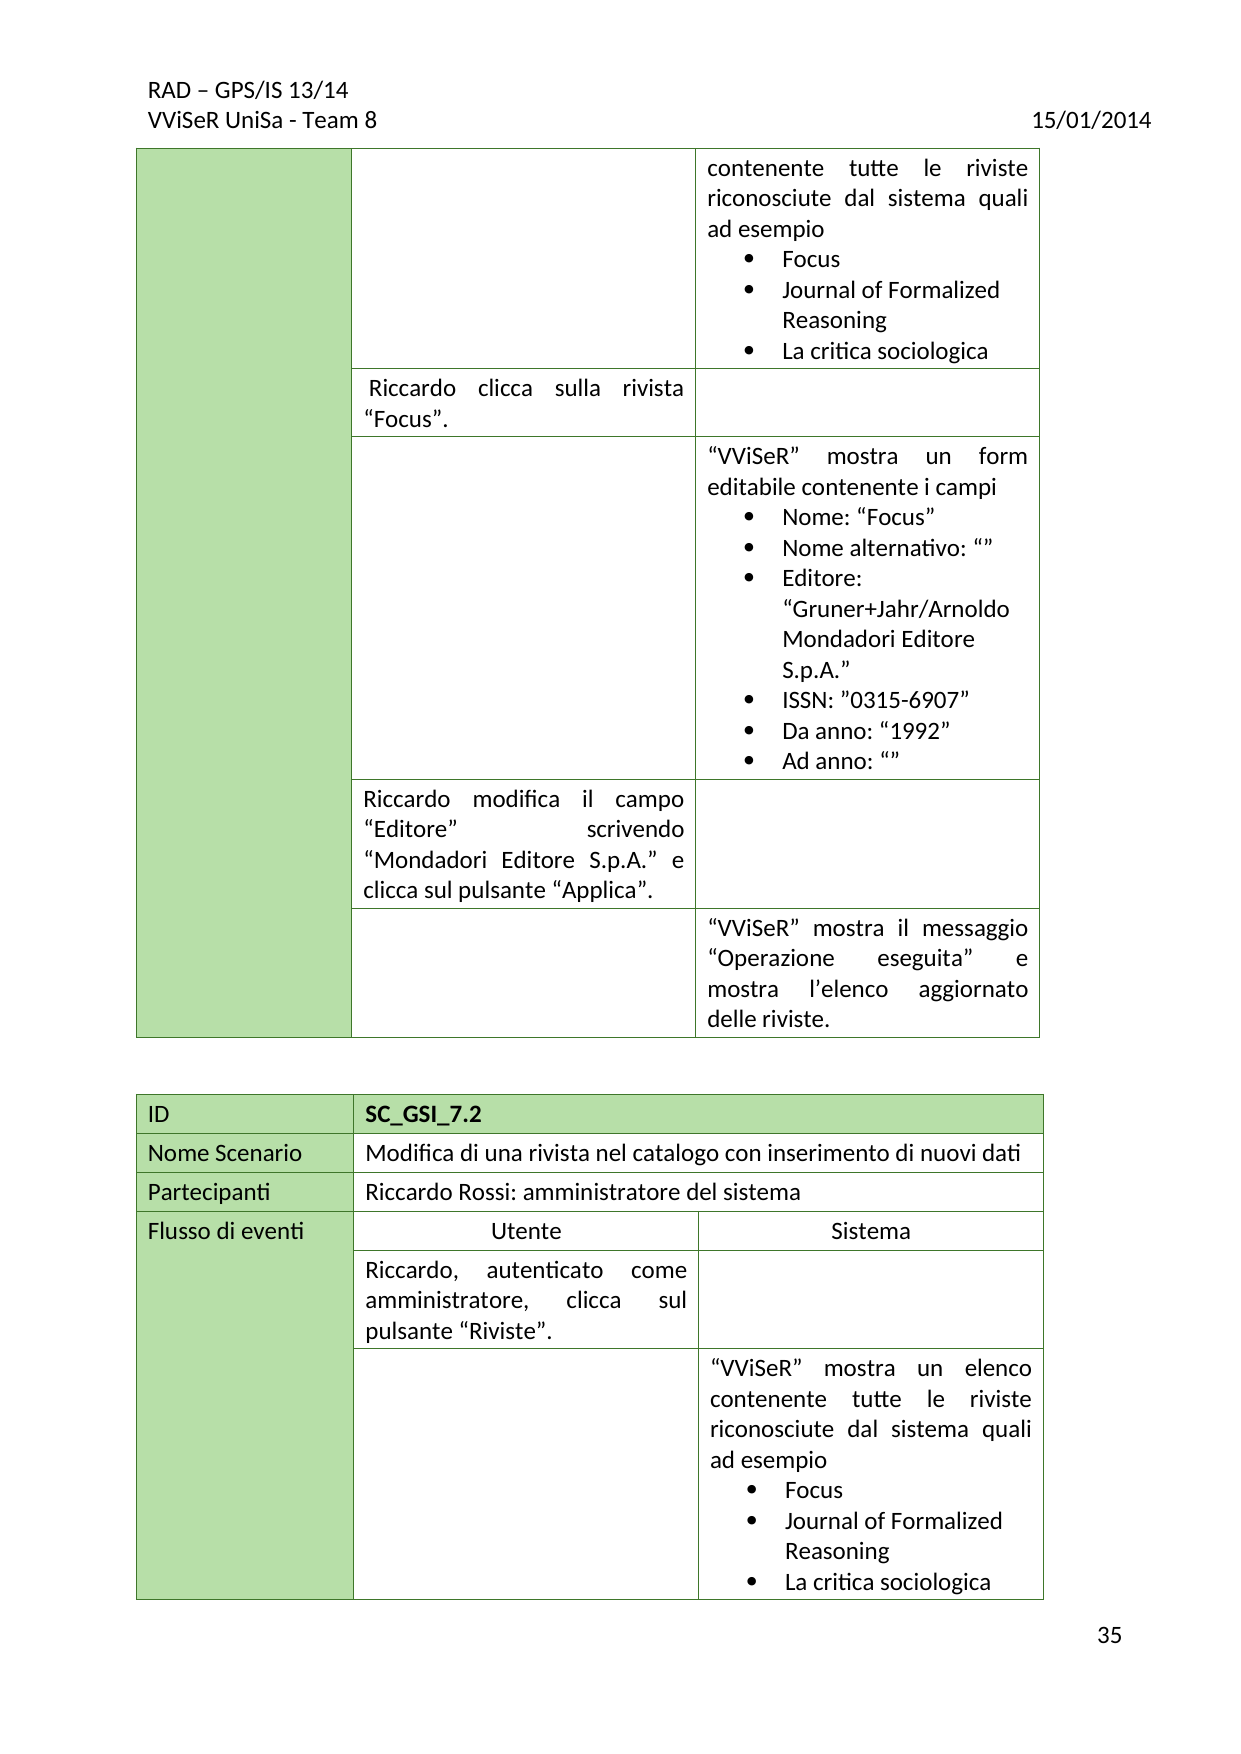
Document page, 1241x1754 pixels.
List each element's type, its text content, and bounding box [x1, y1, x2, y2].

table_cell Modifica di una rivista nel catalogo con inserimento di nuovi dati [354, 1134, 1043, 1172]
table_cell [352, 437, 695, 779]
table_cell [696, 149, 1039, 368]
table_cell [352, 149, 695, 368]
table_cell Riccardo clicca sulla rivista “Focus”. [352, 369, 695, 436]
table_header ID [137, 1095, 353, 1133]
table_cell [354, 1349, 698, 1599]
table_cell Riccardo, autenticato come amministratore, clicca sul pulsante “Riviste”. [354, 1251, 698, 1348]
table_header SC_GSI_7.2 [354, 1095, 1043, 1133]
table_cell Flusso di eventi [137, 1212, 353, 1599]
table_cell Nome Scenario [137, 1134, 353, 1172]
table_cell Sistema [699, 1212, 1043, 1250]
table_cell Utente [354, 1212, 698, 1250]
table_cell Riccardo modifica il campo “Editore” scrivendo “Mondadori Editore S.p.A.” e clicca sul pulsante “Applica”. [352, 780, 695, 908]
table_cell “VViSeR” mostra il messaggio “Operazione eseguita” e mostra l’elenco aggiornato delle riviste. [696, 909, 1039, 1037]
table_cell [699, 1251, 1043, 1348]
table_cell Riccardo Rossi: amministratore del sistema [354, 1173, 1043, 1211]
table_cell [696, 369, 1039, 436]
table_cell [352, 909, 695, 1037]
table_cell Partecipanti [137, 1173, 353, 1211]
table_cell [696, 780, 1039, 908]
